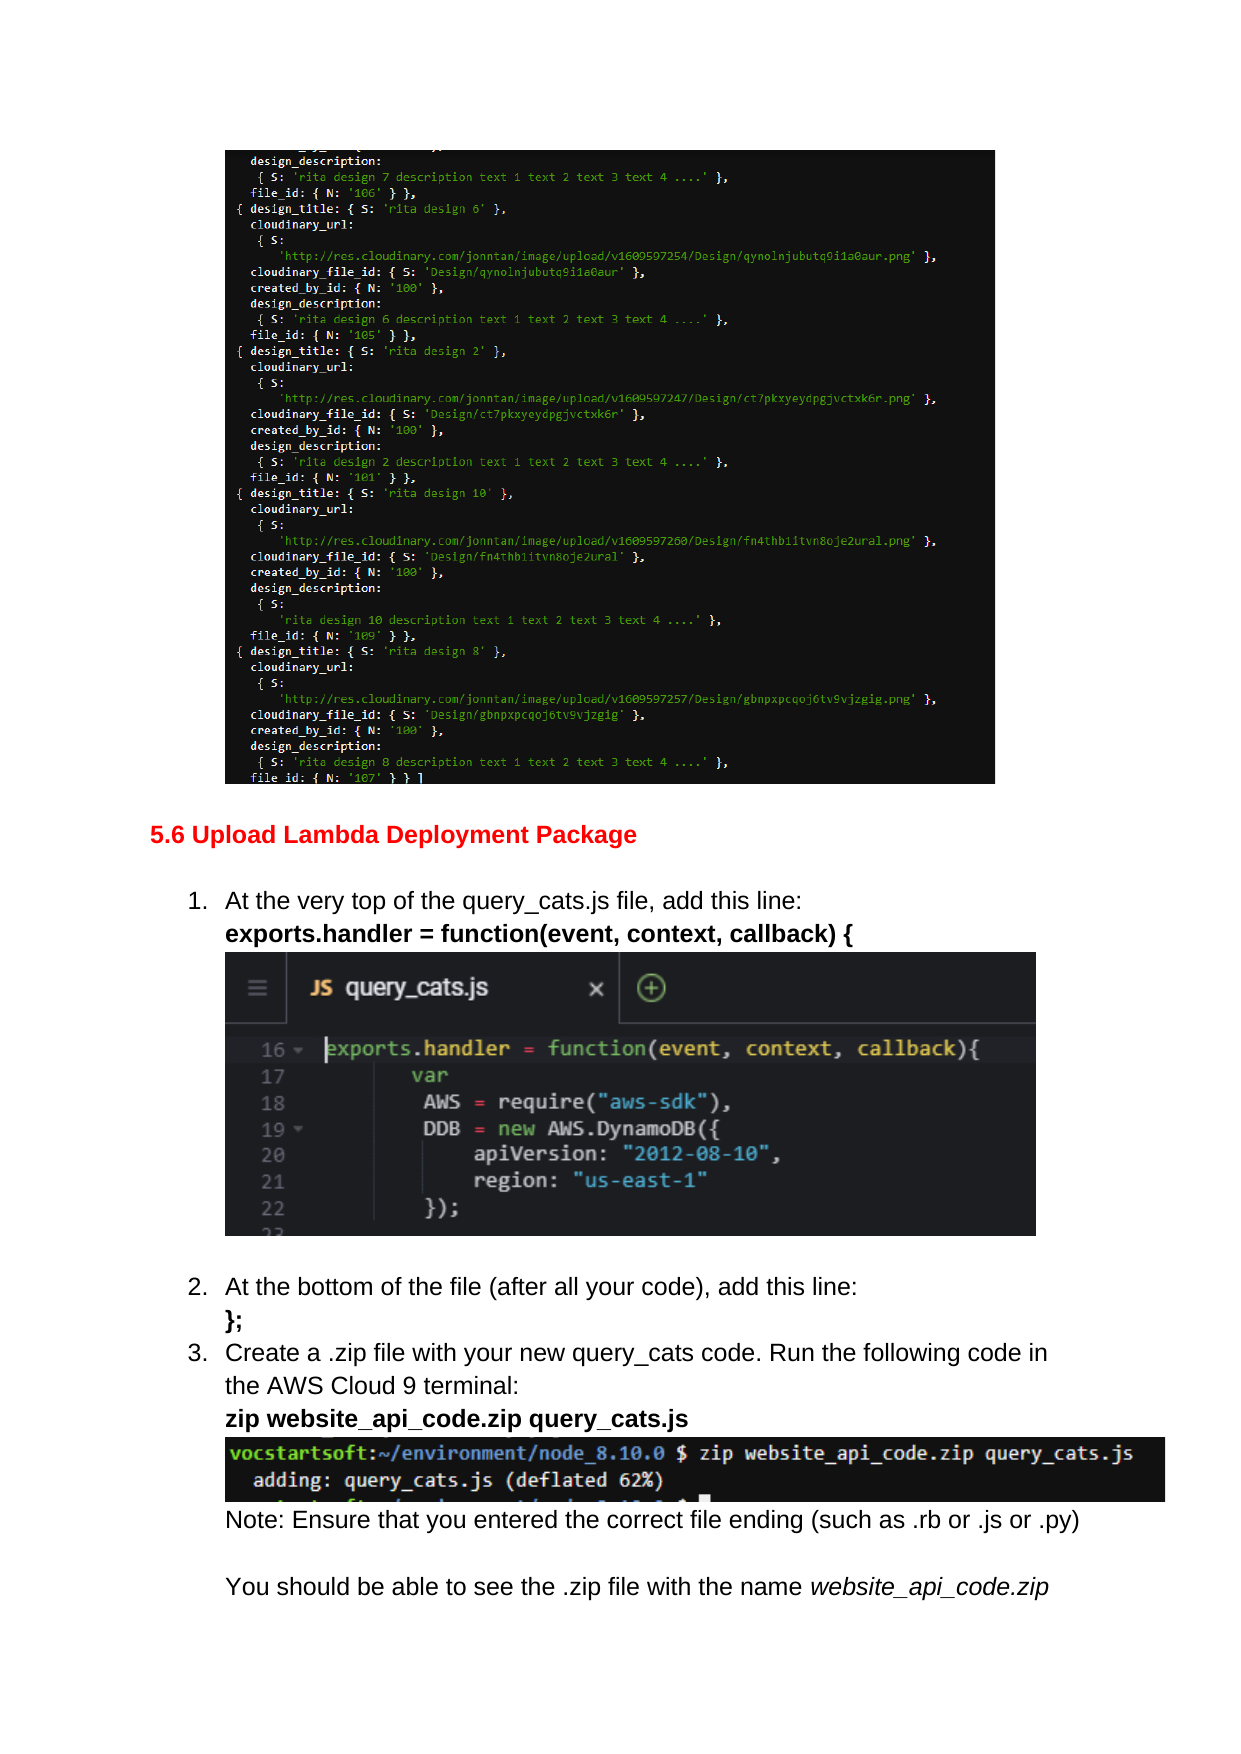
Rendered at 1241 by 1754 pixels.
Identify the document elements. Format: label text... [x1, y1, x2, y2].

list Create a .zip file with your new query_cats code. Run the following code in the AWS Cloud 9 terminal: [187, 1338, 1090, 1400]
picture [225, 952, 1036, 1236]
text Note: Ensure that you entered the correct file ending (such as .rb or .js or .py) [225, 1506, 1090, 1534]
text exports.handler = function(event, context, callback) { [225, 919, 1090, 948]
picture [225, 1437, 1166, 1502]
list At the bottom of the file (after all your code), add this line: [187, 1272, 1090, 1301]
list At the very top of the query_cats.js file, add this line: [187, 886, 1090, 915]
text You should be able to see the .zip file with the name website_api_code.zip [225, 1572, 1090, 1600]
text zip website_api_code.zip query_cats.js [225, 1404, 1090, 1433]
text 5.6 Upload Lambda Deployment Package [150, 820, 1090, 849]
text }; [225, 1305, 1090, 1334]
picture [225, 150, 996, 784]
